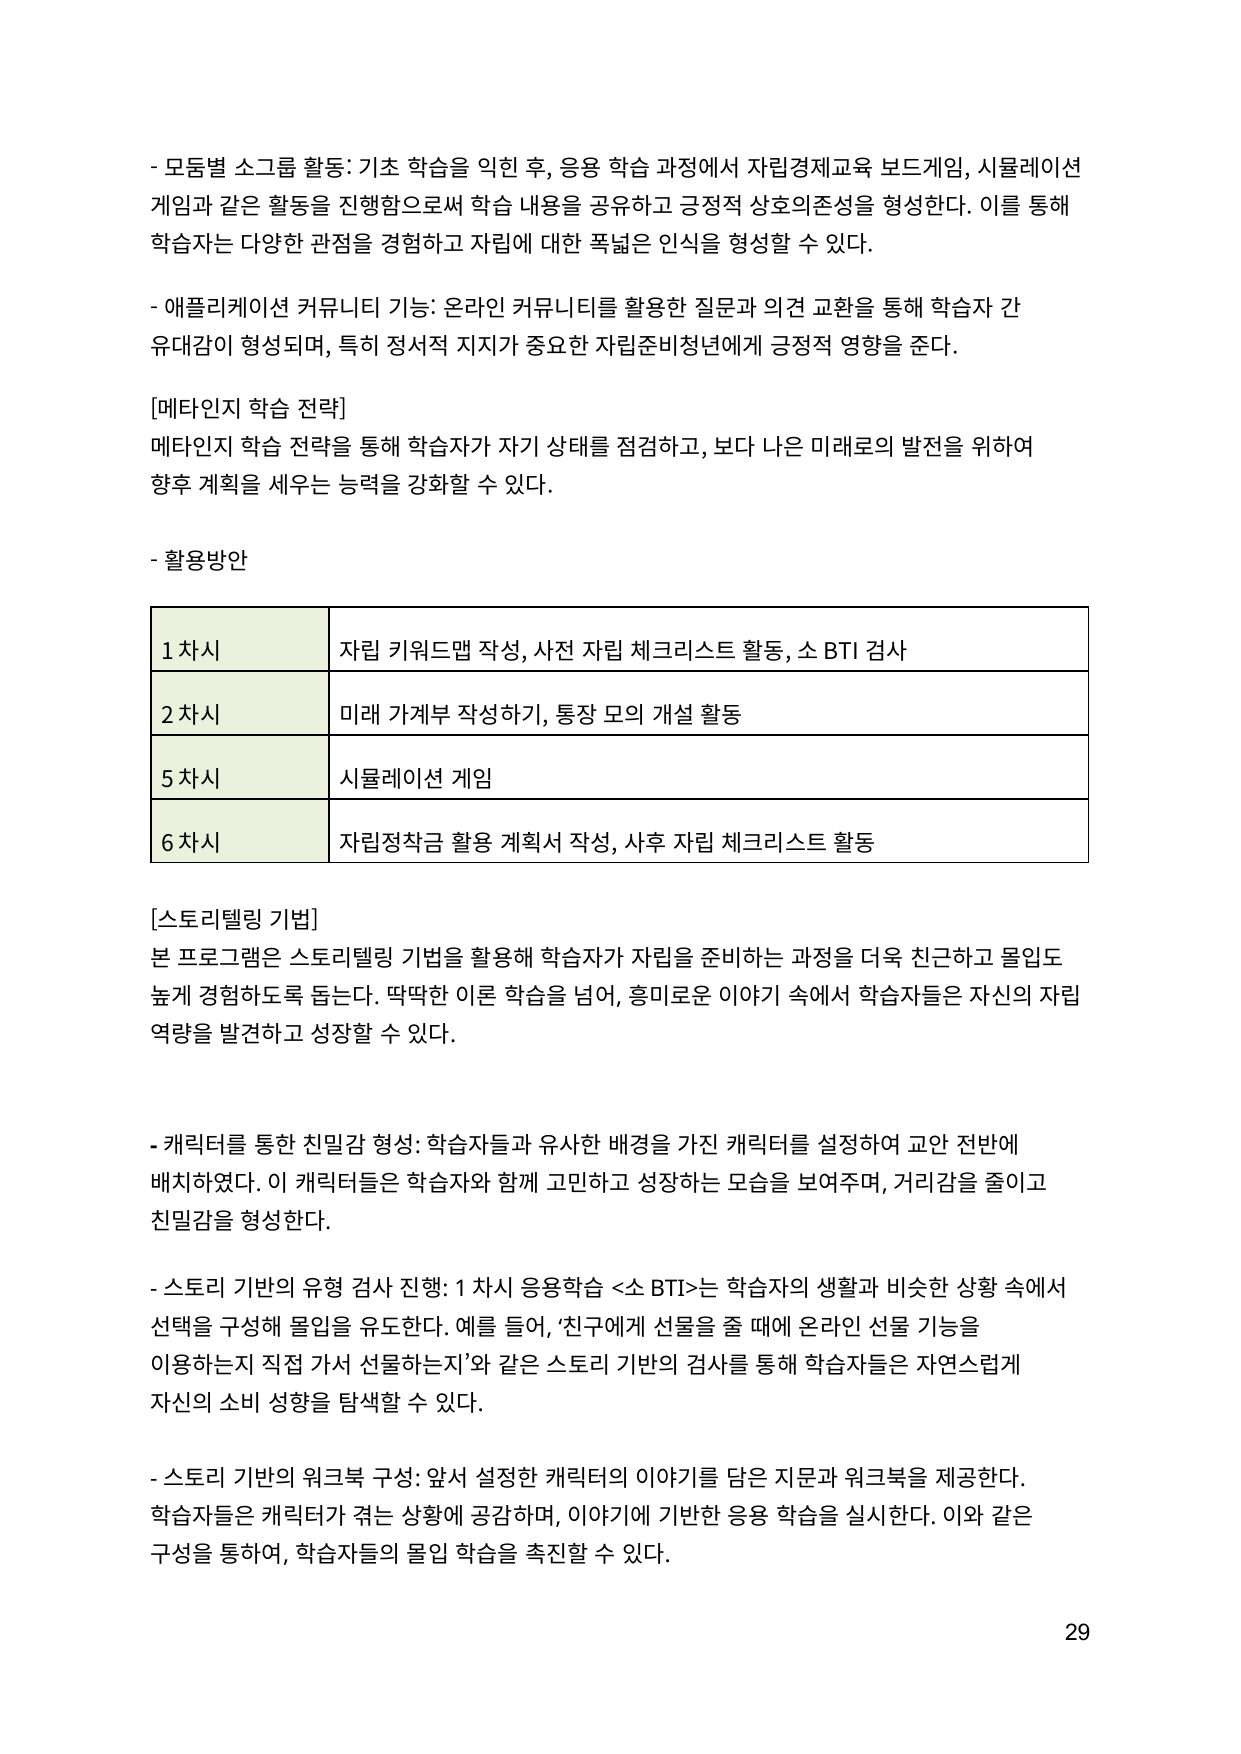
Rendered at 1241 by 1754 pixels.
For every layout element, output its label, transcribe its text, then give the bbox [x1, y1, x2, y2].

text - 스토리 기반의 워크북 구성: 앞서 설정한 캐릭터의 이야기를 담은 지문과 워크북을 제공한다. 학습자들은 캐릭터가 겪는 상황에 공감하며, 이야기에 기반한 응용 학습을 실시한다. 이와 같은 구성을 통하여, 학습자들의 몰입 학습을 촉진할 수 있다. [150, 1423, 1090, 1569]
table_cell 자립정착금 활용 계획서 작성, 사후 자립 체크리스트 활동 [330, 800, 1088, 862]
table_cell 미래 가계부 작성하기, 통장 모의 개설 활동 [330, 672, 1088, 734]
table_cell 6차시 [152, 800, 328, 862]
text - 스토리 기반의 유형 검사 진행: 1차시 응용학습 <소BTI>는 학습자의 생활과 비슷한 상황 속에서 선택을 구성해 몰입을 유도한다. 예를 들어, ‘친구에게 선물을 줄 때에 온라인 선물 기능을 이용하는지 직접 가서 선물하는지’와 같은 스토리 기반의 검사를 통해 학습자들은 자연스럽게 자신의 소비 성향을 탐색할 수 있다. [150, 1270, 1090, 1418]
text - 애플리케이션 커뮤니티 기능: 온라인 커뮤니티를 활용한 질문과 의견 교환을 통해 학습자 간 유대감이 형성되며, 특히 정서적 지지가 중요한 자립준비청년에게 긍정적 영향을 준다. [150, 289, 1090, 361]
text - 캐릭터를 통한 친밀감 형성: 학습자들과 유사한 배경을 가진 캐릭터를 설정하여 교안 전반에 배치하였다. 이 캐릭터들은 학습자와 함께 고민하고 성장하는 모습을 보여주며, 거리감을 줄이고 친밀감을 형성한다. [150, 1054, 1090, 1266]
text 본 프로그램은 스토리텔링 기법을 활용해 학습자가 자립을 준비하는 과정을 더욱 친근하고 몰입도 높게 경험하도록 돕는다. 딱딱한 이론 학습을 넘어, 흥미로운 이야기 속에서 학습자들은 자신의 자립 역량을 발견하고 성장할 수 있다. [150, 940, 1090, 1049]
table_header 자립 키워드맵 작성, 사전 자립 체크리스트 활동, 소BTI 검사 [330, 608, 1088, 670]
text [메타인지 학습 전략] 메타인지 학습 전략을 통해 학습자가 자기 상태를 점검하고, 보다 나은 미래로의 발전을 위하여 향후 계획을 세우는 능력을 강화할 수 있다. - 활용방안 [150, 391, 1090, 576]
table_header 1차시 [152, 608, 328, 670]
text [스토리텔링 기법] [150, 902, 1090, 935]
text - 모둠별 소그룹 활동: 기초 학습을 익힌 후, 응용 학습 과정에서 자립경제교육 보드게임, 시뮬레이션 게임과 같은 활동을 진행함으로써 학습 내용을 공유하고 긍정적 상호의존성을 형성한다. 이를 통해 학습자는 다양한 관점을 경험하고 자립에 대한 폭넓은 인식을 형성할 수 있다. [150, 150, 1090, 259]
table_cell 5차시 [152, 736, 328, 798]
table_cell 시뮬레이션 게임 [330, 736, 1088, 798]
table_cell 2차시 [152, 672, 328, 734]
